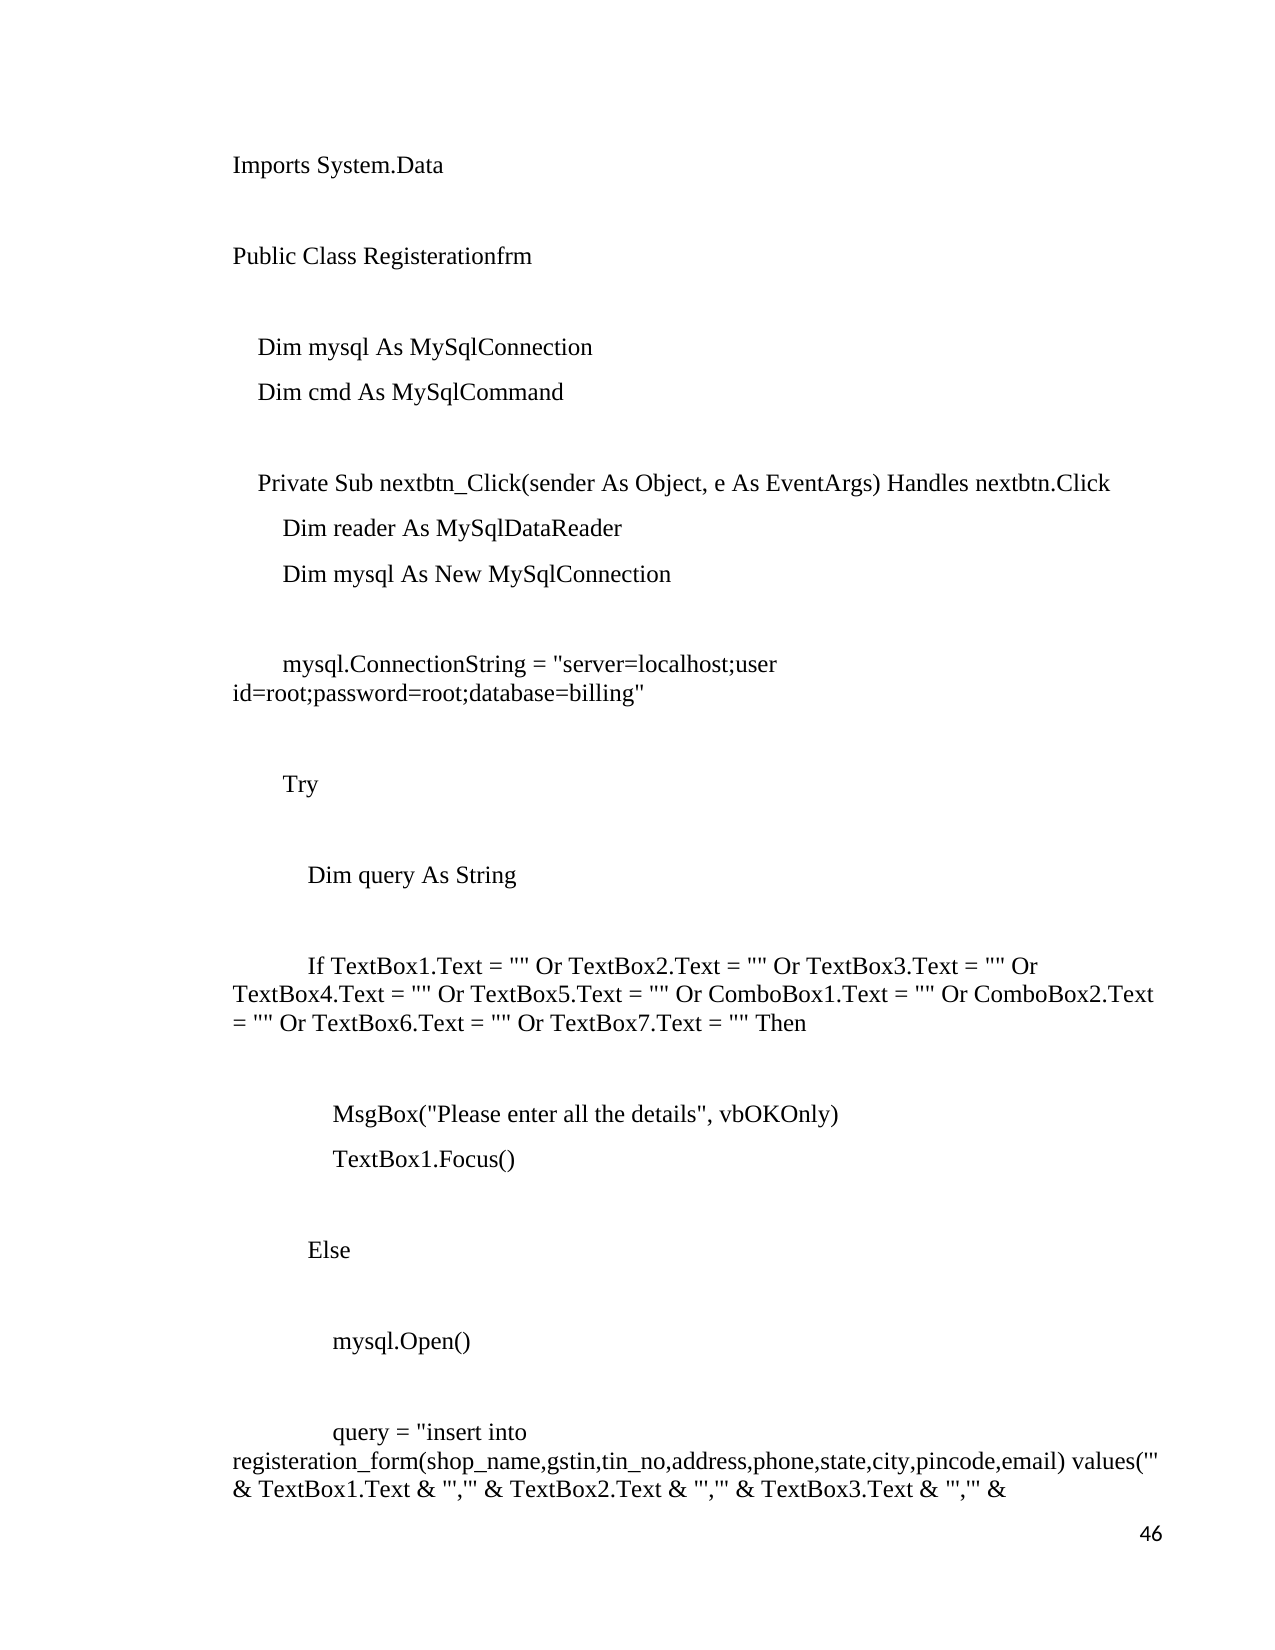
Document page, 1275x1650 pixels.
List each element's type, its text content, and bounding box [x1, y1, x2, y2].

text Imports System.Data [232, 150, 1162, 179]
text mysql.Open() [232, 1326, 1162, 1355]
text TextBox1.Focus() [232, 1144, 1162, 1173]
text Dim reader As MySqlDataReader [232, 513, 1162, 542]
text Private Sub nextbtn_Click(sender As Object, e As EventArgs) Handles nextbtn.Click [232, 468, 1162, 497]
text MsgBox("Please enter all the details", vbOKOnly) [232, 1099, 1162, 1128]
text Dim query As String [232, 860, 1162, 889]
text Dim mysql As MySqlConnection [232, 332, 1162, 360]
text Public Class Registerationfrm [232, 241, 1162, 269]
text mysql.ConnectionString = "server=localhost;user id=root;password=root;database=billing" [232, 649, 1162, 707]
text Dim mysql As New MySqlConnection [232, 559, 1162, 587]
text Else [232, 1235, 1162, 1264]
text If TextBox1.Text = "" Or TextBox2.Text = "" Or TextBox3.Text = "" Or TextBox4.Text = "" Or TextBox5.Text = "" Or ComboBox1.Text = "" Or ComboBox2.Text = "" Or TextBox6.Text = "" Or TextBox7.Text = "" Then [232, 951, 1162, 1037]
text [232, 1417, 1162, 1503]
text Try [232, 769, 1162, 798]
text Dim cmd As MySqlCommand [232, 377, 1162, 406]
